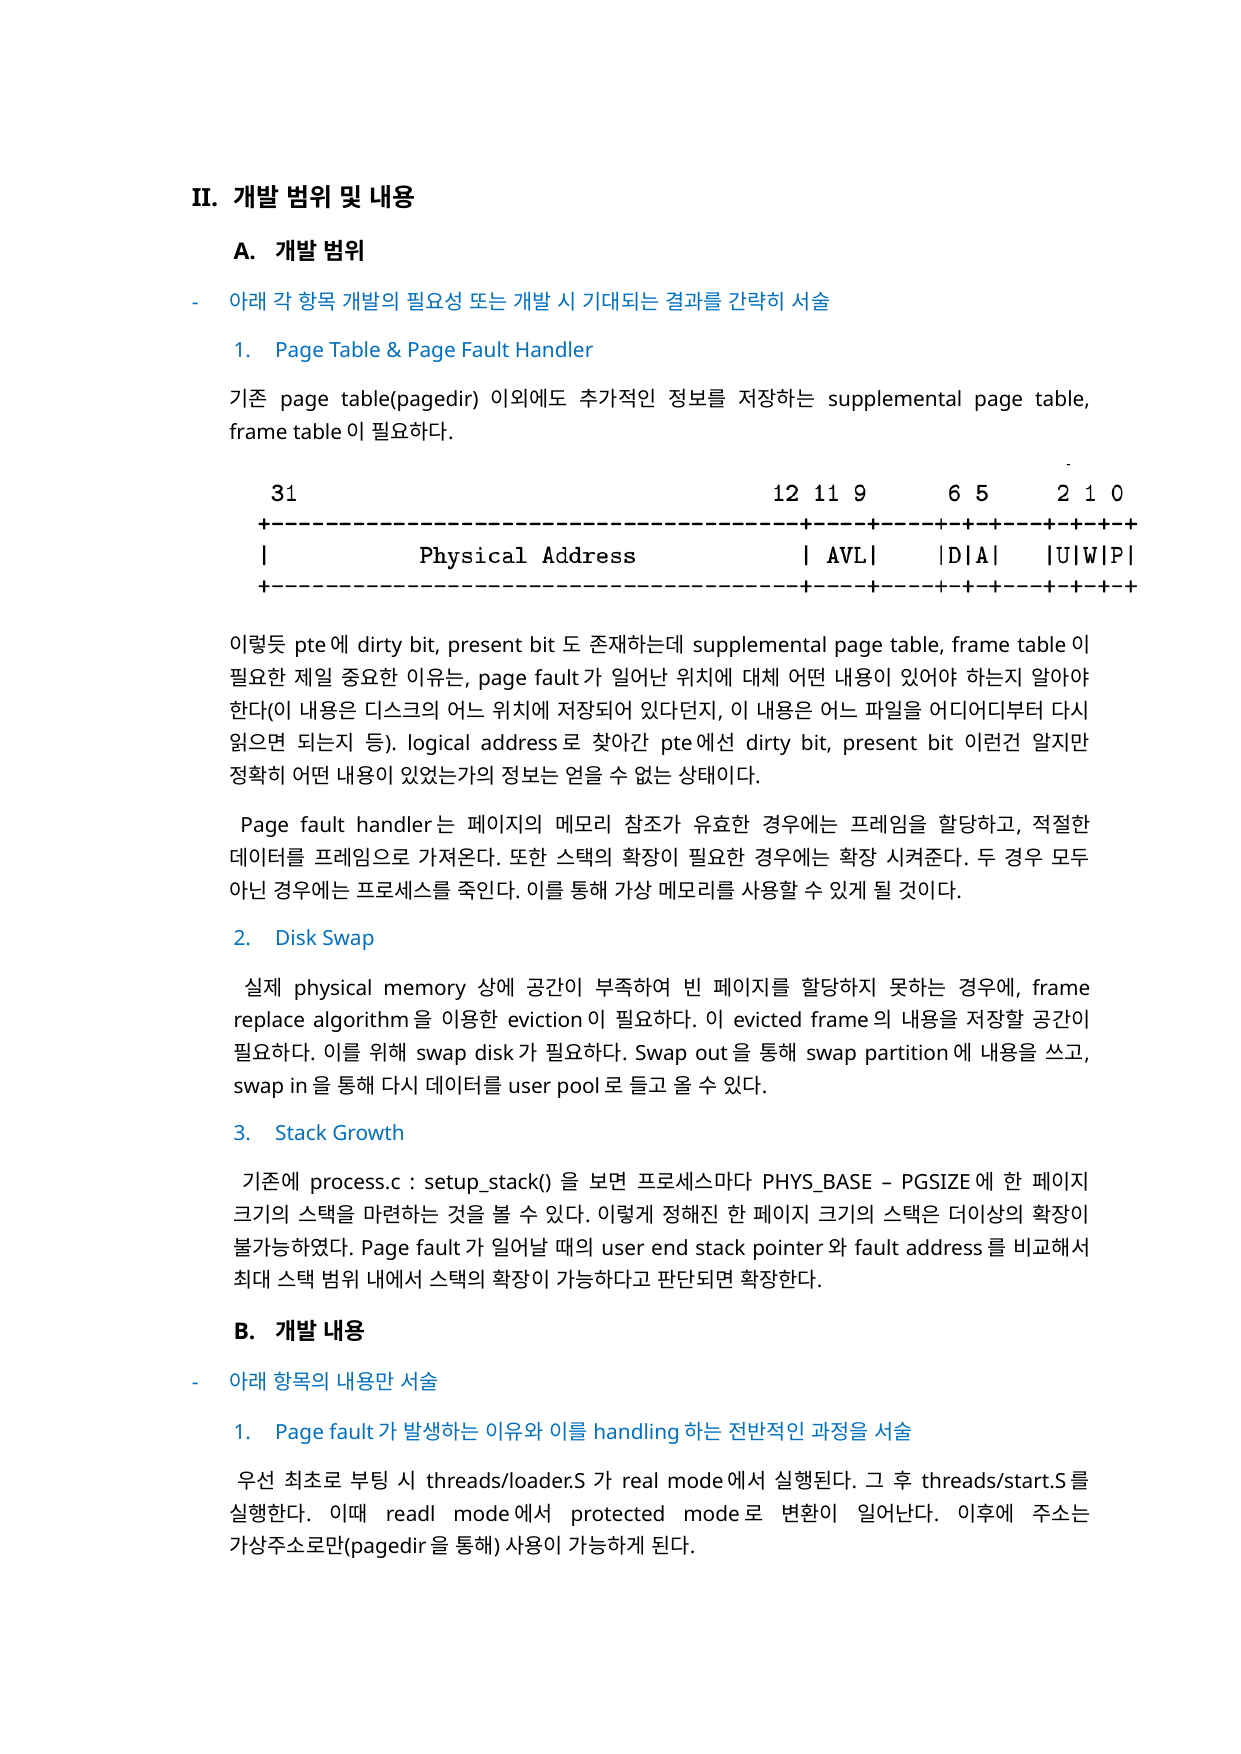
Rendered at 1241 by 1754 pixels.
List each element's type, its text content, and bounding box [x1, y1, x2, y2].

text 실제 physical memory 상에 공간이 부족하여 빈 페이지를 할당하지 못하는 경우에, frame replace algorithm을 이용한 eviction이 필요하다. 이 evicted frame의 내용을 저장할 공간이 필요하다. 이를 위해 swap disk가 필요하다. Swap out을 통해 swap partition에 내용을 쓰고, swap in을 통해 다시 데이터를 user pool로 들고 올 수 있다. [233, 971, 1090, 1099]
list 이렇듯 pte에 dirty bit, present bit 도 존재하는데 supplemental page table, frame table이 필요한 제일 중요한 이유는, page fault가 일어난 위치에 대체 어떤 내용이 있어야 하는지 알아야 한다(이 내용은 디스크의 어느 위치에 저장되어 있다던지, 이 내용은 어느 파일을 어디어디부터 다시 읽으면 되는지 등). logical address로 찾아간 pte에선 dirty bit, present bit 이런건 알지만 정확히 어떤 내용이 있었는가의 정보는 얻을 수 없는 상태이다. [229, 628, 1090, 789]
list Disk Swap [233, 923, 1090, 952]
list 기존 page table(pagedir) 이외에도 추가적인 정보를 저장하는 supplemental page table, frame table이 필요하다. [229, 382, 1090, 445]
list 아래 각 항목 개발의 필요성 또는 개발 시 기대되는 결과를 간략히 서술 [192, 286, 1090, 316]
list 아래 항목의 내용만 서술 [192, 1366, 1090, 1396]
list Page fault가 발생하는 이유와 이를 handling하는 전반적인 과정을 서술 [233, 1415, 1090, 1445]
list Stack Growth [233, 1118, 1090, 1147]
list 개발 내용 [233, 1313, 1090, 1346]
list 우선 최초로 부팅 시 threads/loader.S 가 real mode에서 실행된다. 그 후 threads/start.S를 실행한다. 이때 readl mode에서 protected mode로 변환이 일어난다. 이후에 주소는 가상주소로만(pagedir을 통해) 사용이 가능하게 된다. [229, 1464, 1090, 1560]
text 기존에 process.c : setup_stack() 을 보면 프로세스마다 PHYS_BASE – PGSIZE에 한 페이지 크기의 스택을 마련하는 것을 볼 수 있다. 이렇게 정해진 한 페이지 크기의 스택은 더이상의 확장이 불가능하였다. Page fault가 일어날 때의 user end stack pointer와 fault address를 비교해서 최대 스택 범위 내에서 스택의 확장이 가능하다고 판단되면 확장한다. [233, 1166, 1090, 1294]
list 개발 범위 및 내용 [192, 177, 1090, 213]
list 개발 범위 [233, 233, 1090, 266]
list Page Table & Page Fault Handler [233, 335, 1090, 363]
picture [229, 464, 1169, 610]
list Page fault handler는 페이지의 메모리 참조가 유효한 경우에는 프레임을 할당하고, 적절한 데이터를 프레임으로 가져온다. 또한 스택의 확장이 필요한 경우에는 확장 시켜준다. 두 경우 모두 아닌 경우에는 프로세스를 죽인다. 이를 통해 가상 메모리를 사용할 수 있게 될 것이다. [229, 809, 1090, 904]
